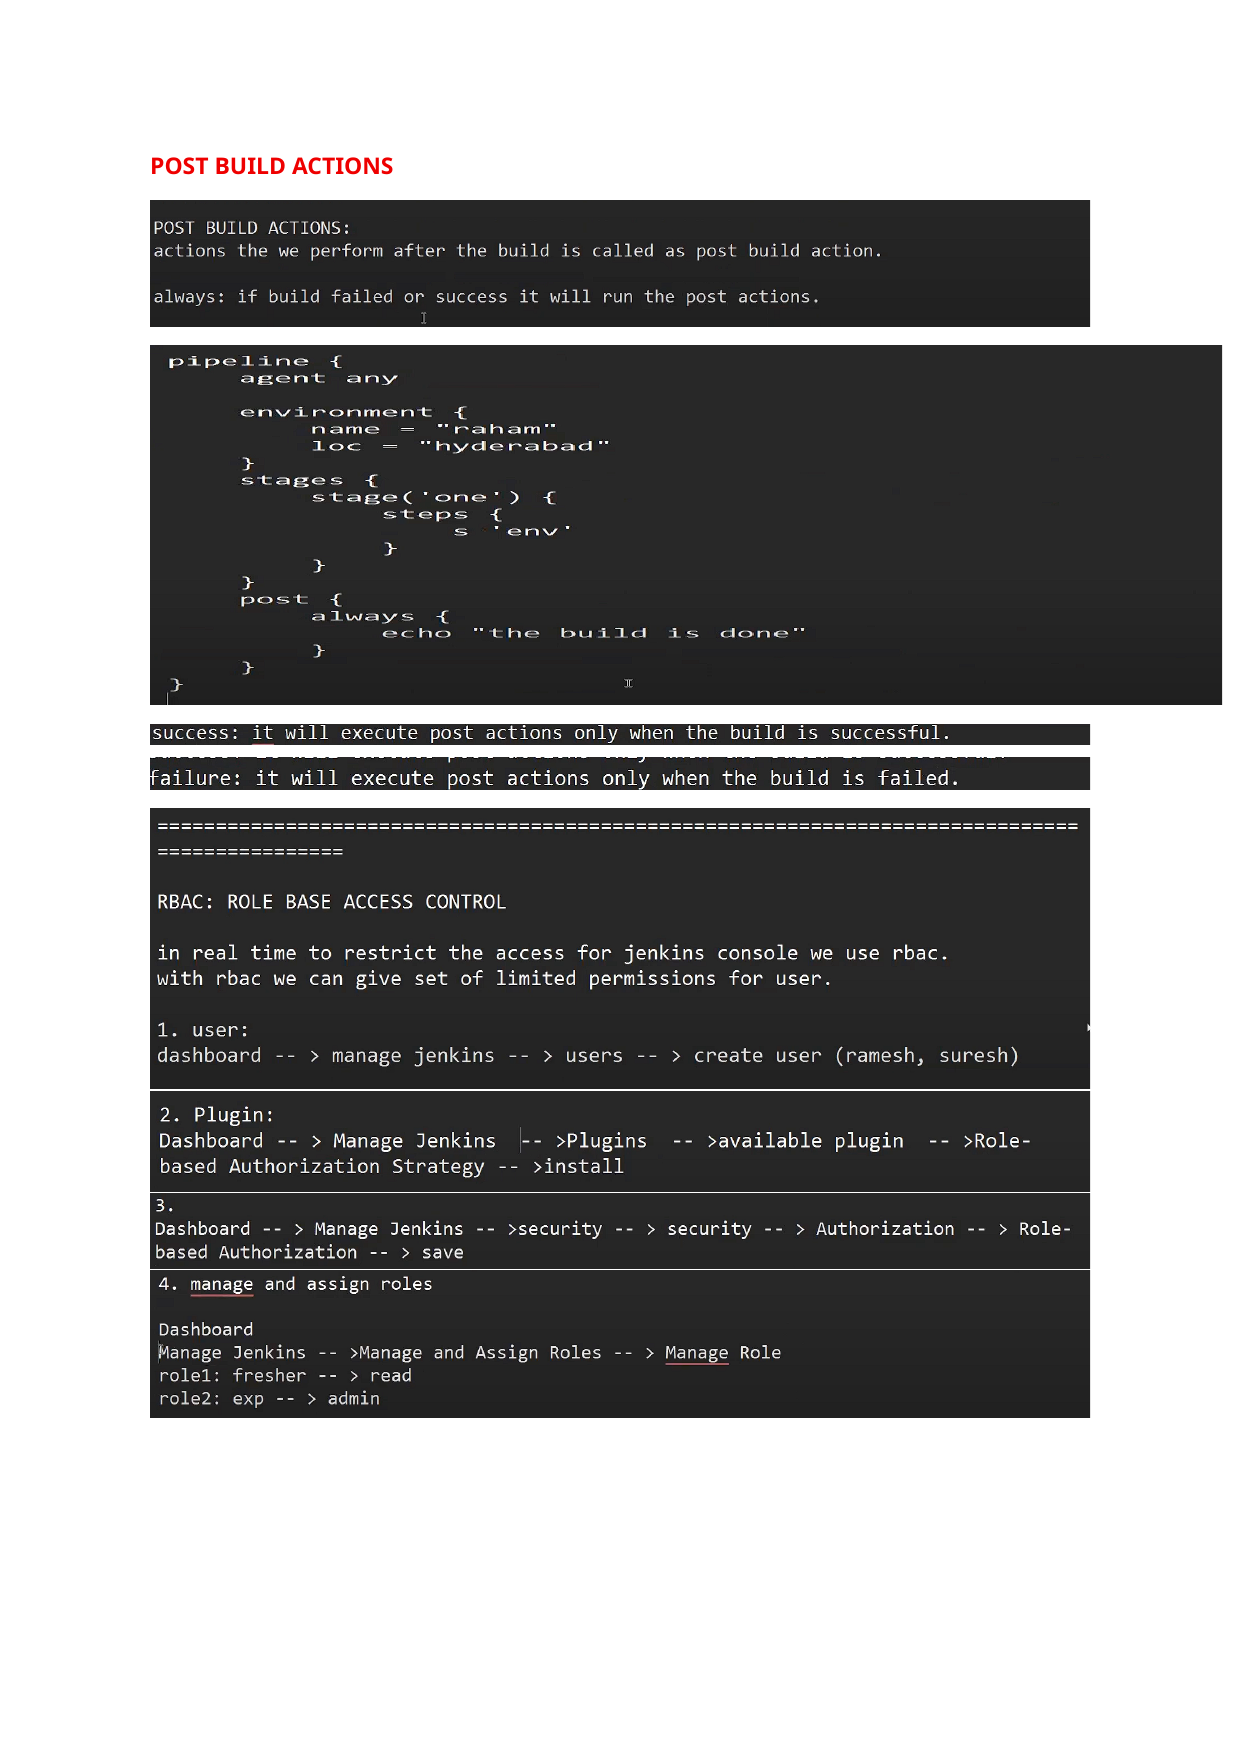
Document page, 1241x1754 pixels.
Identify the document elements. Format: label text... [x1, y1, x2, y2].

picture [150, 345, 1223, 705]
picture [150, 1091, 1091, 1192]
picture [150, 1193, 1091, 1269]
picture [150, 200, 1091, 327]
picture [150, 757, 1091, 790]
picture [150, 724, 1091, 745]
picture [150, 808, 1091, 1089]
text POST BUILD ACTIONS [150, 150, 1090, 181]
picture [150, 1270, 1091, 1418]
